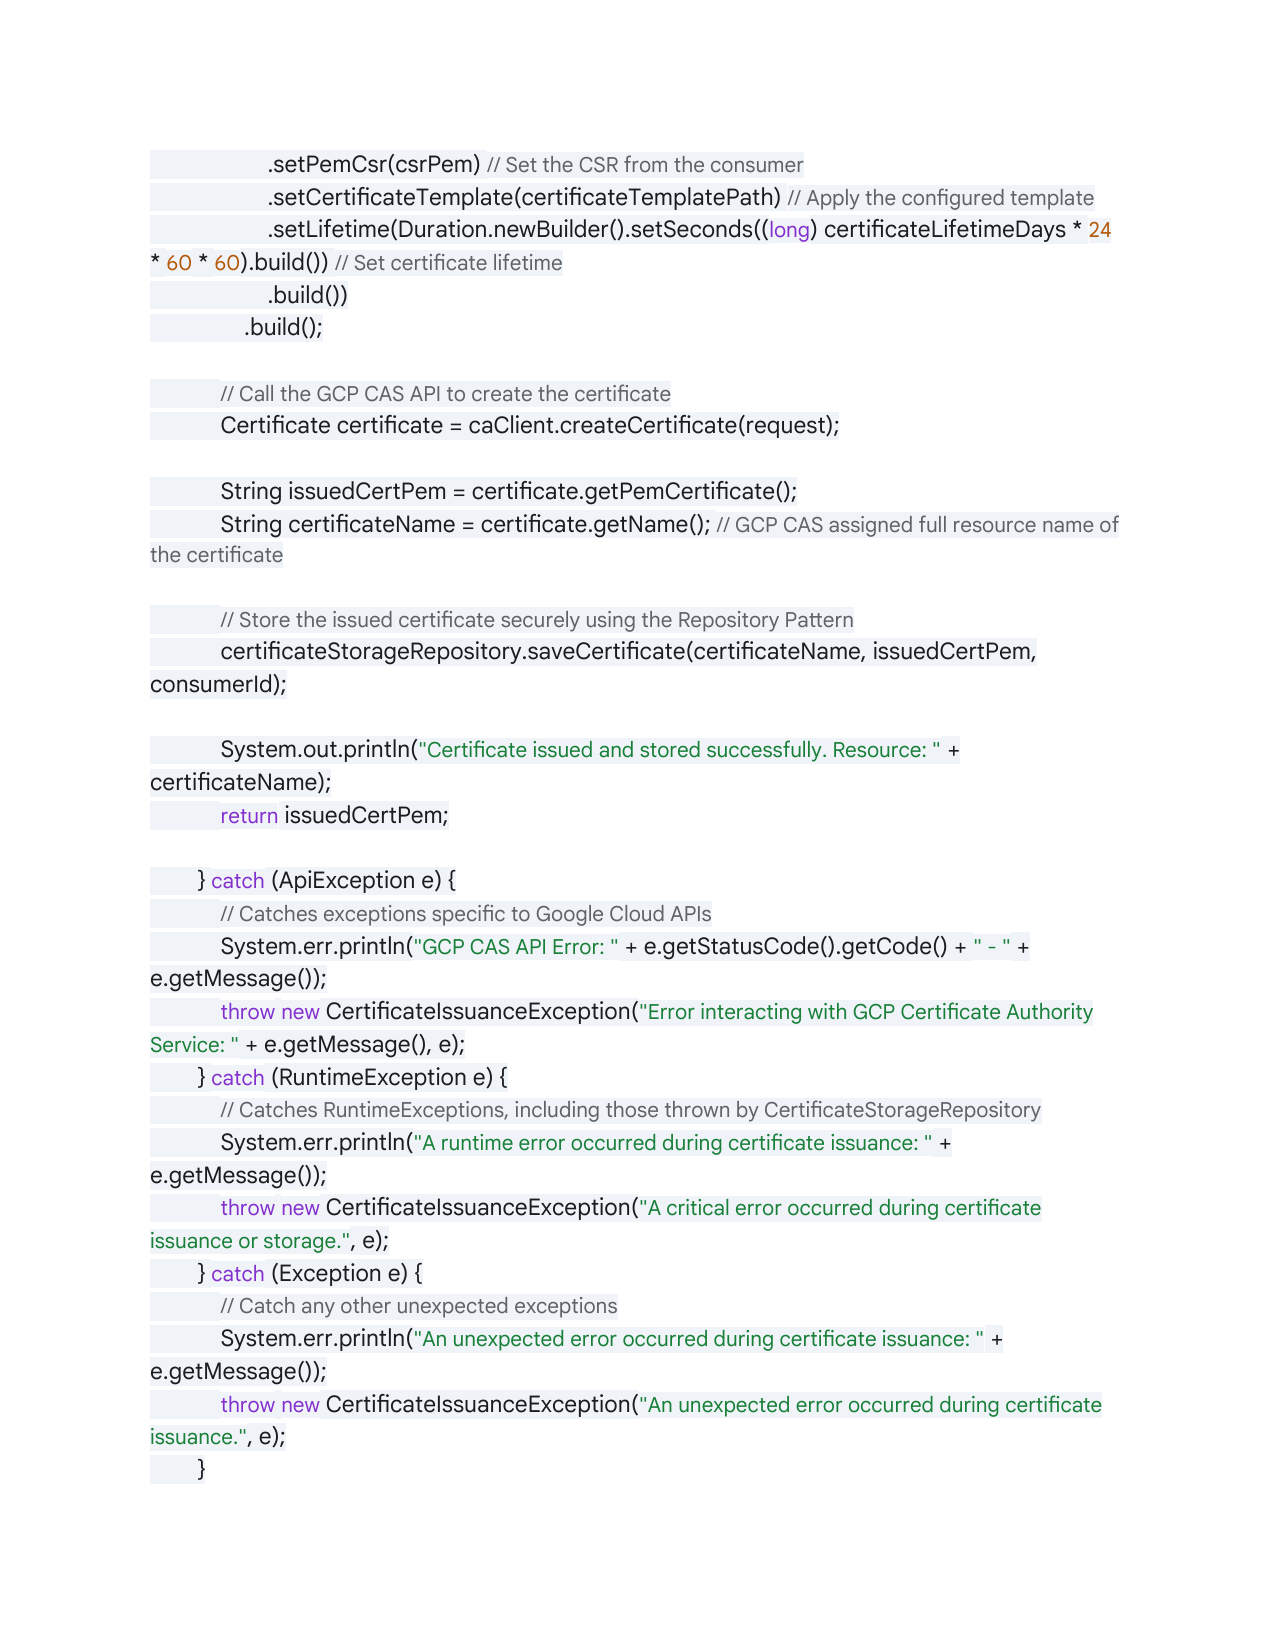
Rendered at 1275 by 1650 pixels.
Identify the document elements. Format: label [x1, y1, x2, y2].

text [150, 150, 1125, 1484]
